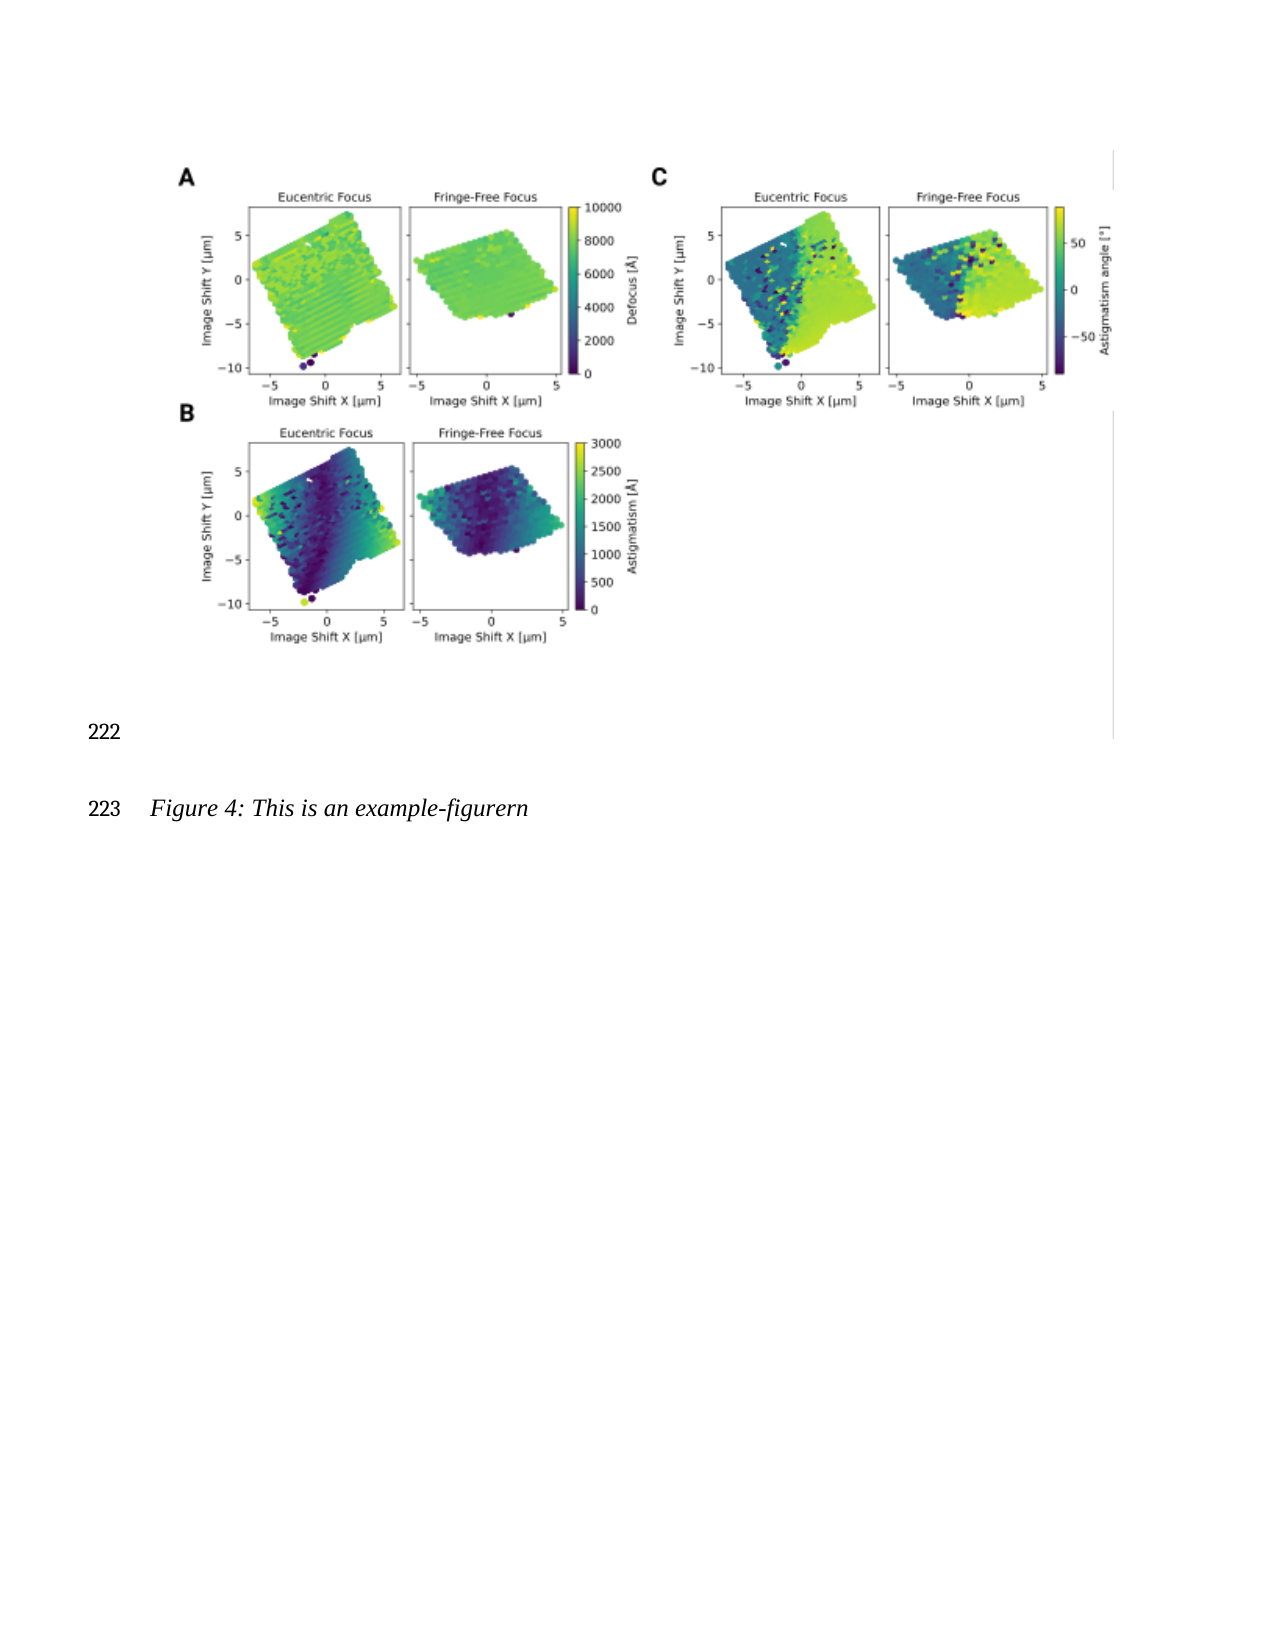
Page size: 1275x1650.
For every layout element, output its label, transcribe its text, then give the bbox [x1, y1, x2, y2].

text Figure 4: This is an example-figurern [150, 793, 1125, 822]
picture [168, 150, 1115, 739]
